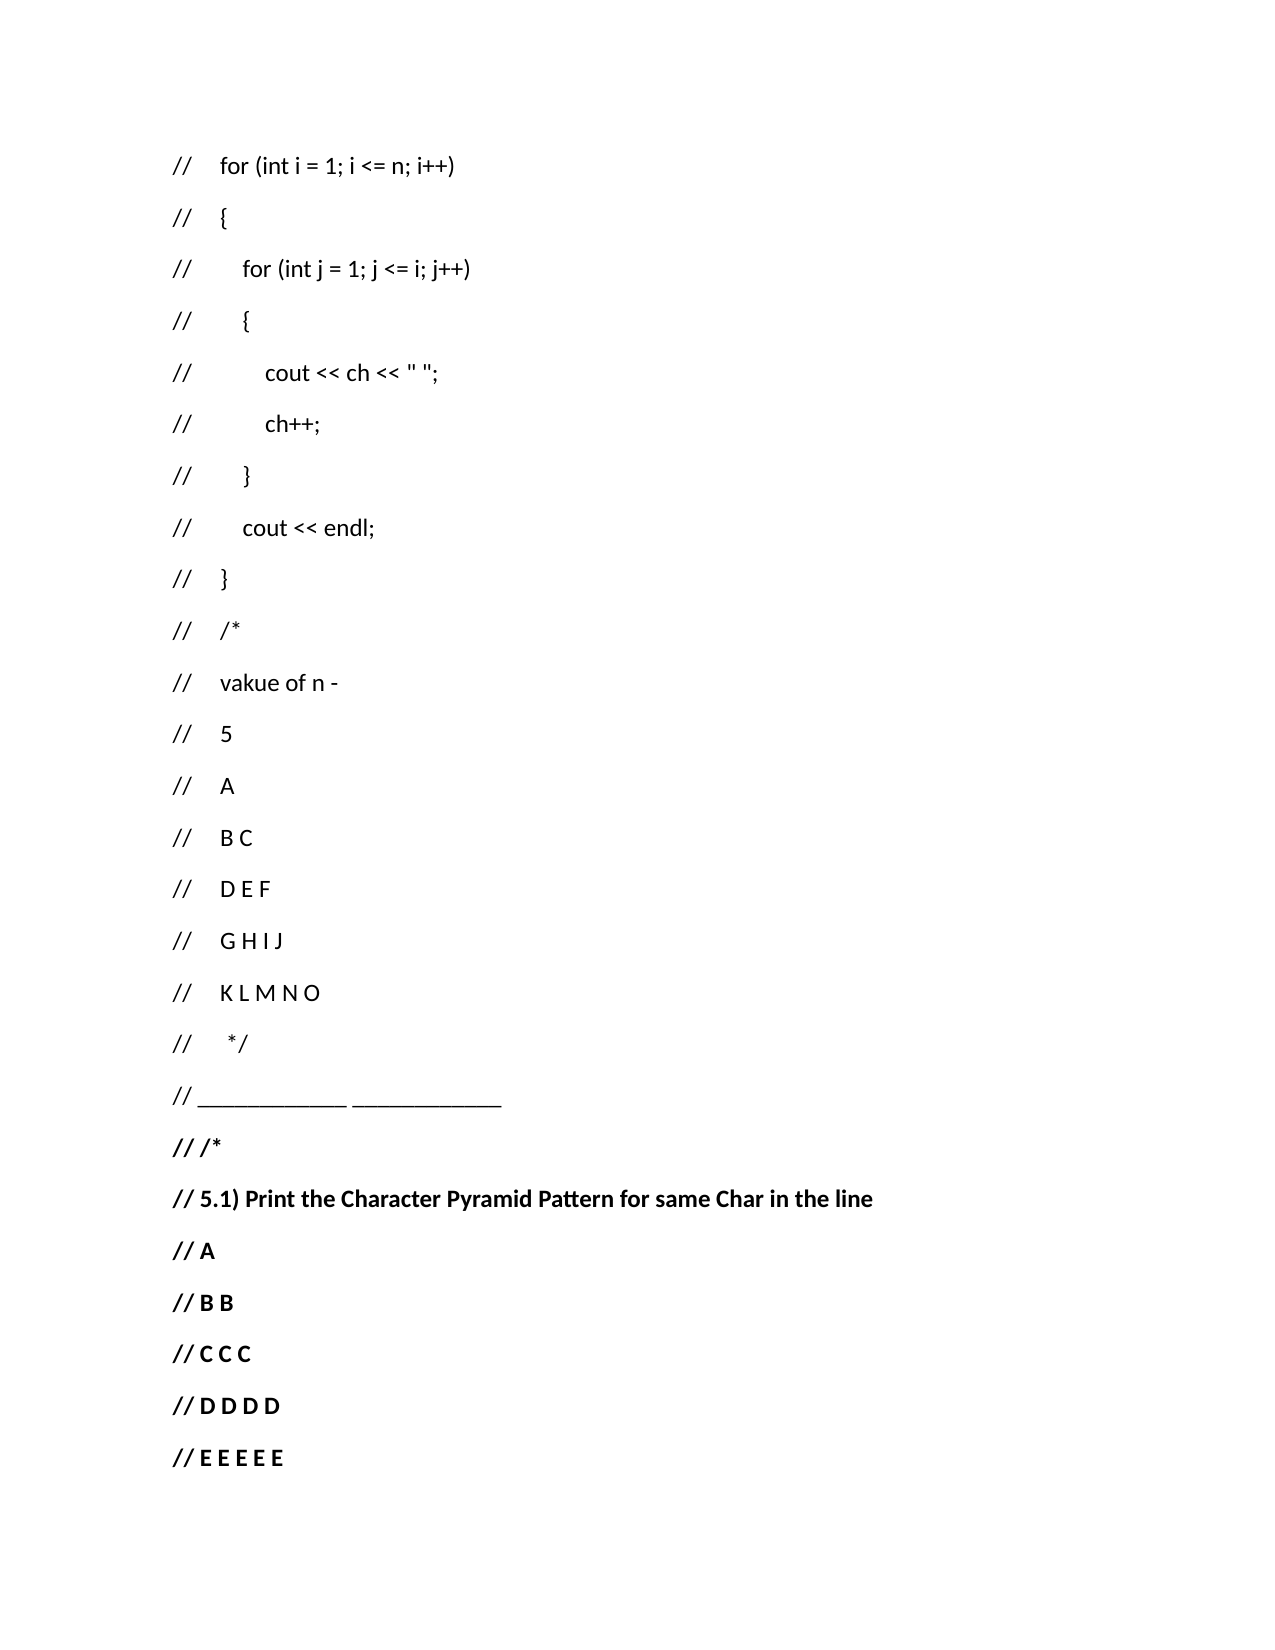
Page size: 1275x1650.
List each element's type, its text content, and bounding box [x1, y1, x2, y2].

text // { [150, 305, 1125, 336]
text // D D D D [150, 1390, 1125, 1421]
text // { [150, 202, 1125, 232]
text // vakue of n - [150, 667, 1125, 697]
text // D E F [150, 873, 1125, 904]
text // cout << ch << " "; [150, 357, 1125, 387]
text // ____________ ____________ [150, 1080, 1125, 1111]
text // } [150, 460, 1125, 491]
text // 5 [150, 718, 1125, 749]
text // B C [150, 822, 1125, 852]
text // A [150, 770, 1125, 801]
text // cout << endl; [150, 512, 1125, 542]
text // */ [150, 1028, 1125, 1059]
text // 5.1) Print the Character Pyramid Pattern for same Char in the line [150, 1183, 1125, 1214]
text // } [150, 563, 1125, 594]
text // /* [150, 1132, 1125, 1162]
text // G H I J [150, 925, 1125, 956]
text // /* [150, 615, 1125, 646]
text // E E E E E [150, 1442, 1125, 1472]
text // A [150, 1235, 1125, 1266]
text // B B [150, 1287, 1125, 1317]
text // for (int j = 1; j <= i; j++) [150, 253, 1125, 284]
text // for (int i = 1; i <= n; i++) [150, 150, 1125, 181]
text // ch++; [150, 408, 1125, 439]
text // K L M N O [150, 977, 1125, 1007]
text // C C C [150, 1338, 1125, 1369]
